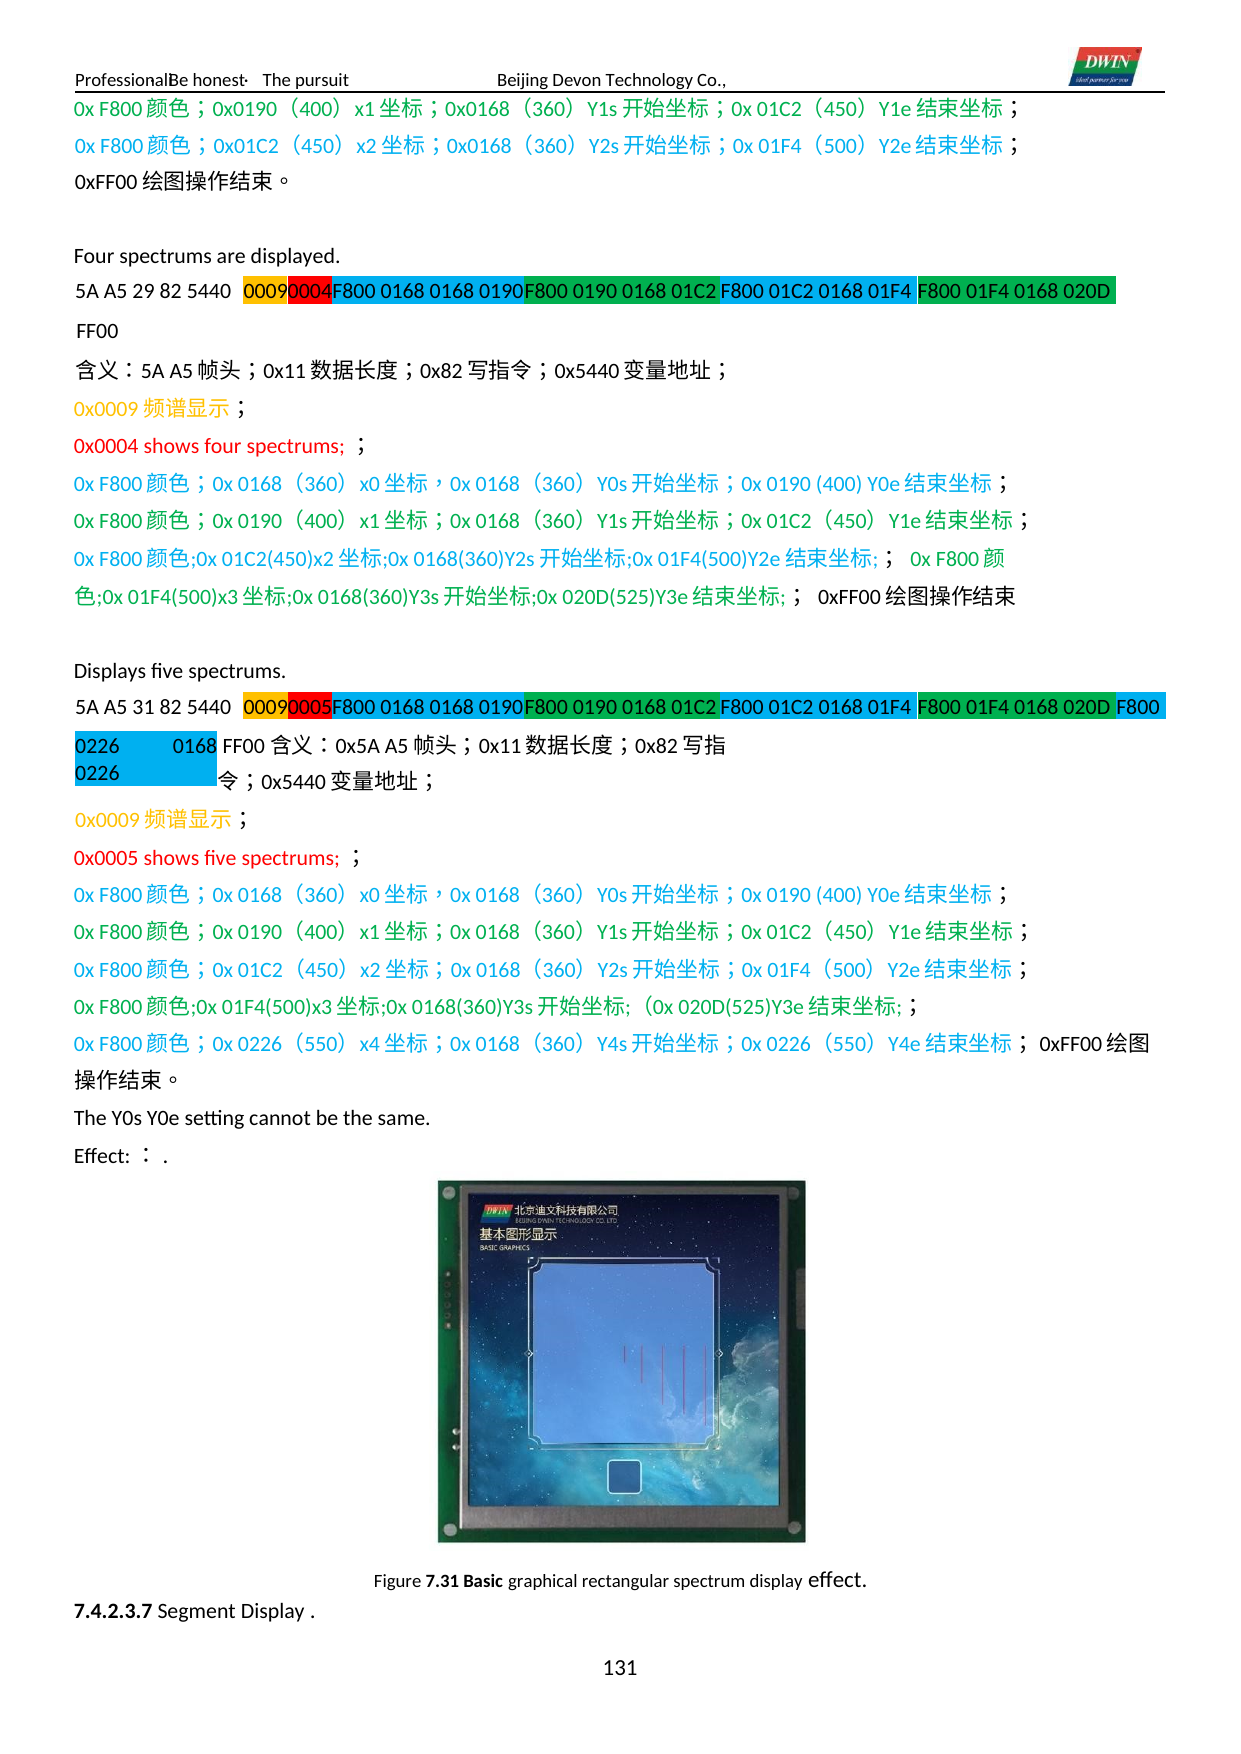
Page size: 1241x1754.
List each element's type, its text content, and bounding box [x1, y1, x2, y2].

text 0x0009频谱显示； [73, 395, 1167, 422]
text 0x F800颜色；0x 0190（400）x1坐标；0x 0168（360）Y1s开始坐标；0x 01C2（450）Y1e结束坐标； [73, 918, 1045, 945]
text 0x F800颜色；0x0190（400）x1坐标；0x0168（360）Y1s开始坐标；0x 01C2（450）Y1e结束坐标； 0x F800颜色；0x01C2（450）x2坐标；0x0168（360）Y2s开始坐标；0x 01F4（500）Y2e结束坐标； 0xFF00绘图操作结束。 [73, 95, 1045, 195]
text Effect: ： . [73, 1141, 1167, 1169]
text 0x F800颜色;0x 01F4(500)x3坐标;0x 0168(360)Y3s开始坐标;（0x 020D(525)Y3e结束坐标;； [73, 993, 1045, 1019]
text Four spectrums are displayed. [73, 242, 1167, 269]
text The Y0s Y0e setting cannot be the same. [73, 1104, 1167, 1130]
text 0x F800颜色；0x 01C2（450）x2坐标；0x 0168（360）Y2s开始坐标；0x 01F4（500）Y2e结束坐标； [73, 956, 1167, 982]
text 0x F800颜色;0x 01C2(450)x2坐标;0x 0168(360)Y2s开始坐标;0x 01F4(500)Y2e结束坐标;； 0x F800颜色;0x 01F4(500)x3坐标;0x 0168(360)Y3s开始坐标;0x 020D(525)Y3e结束坐标;； 0xFF00绘图操作结束 [73, 545, 1045, 610]
text 含义：5A A5帧头；0x11数据长度；0x82写指令；0x5440变量地址； [75, 358, 1167, 384]
text 0x0004 shows four spectrums; ； [73, 433, 1167, 459]
text 0x F800颜色；0x 0168（360）x0坐标，0x 0168（360）Y0s开始坐标；0x 0190 (400) Y0e结束坐标； [73, 881, 1167, 908]
text 0x F800颜色；0x 0168（360）x0坐标，0x 0168（360）Y0s开始坐标；0x 0190 (400) Y0e结束坐标； [73, 470, 1167, 497]
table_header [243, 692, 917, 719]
text 0x0005 shows five spectrums; ； [73, 844, 1167, 870]
text 5A A5 29 82 5440 FF00 [75, 278, 1116, 344]
picture [428, 1171, 815, 1551]
text FF00 含义：0x5A A5帧头；0x11数据长度；0x82写指令；0x5440变量地址； [75, 732, 746, 794]
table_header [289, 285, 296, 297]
text Figure 7.31 Basic graphical rectangular spectrum display effect. [107, 1565, 1134, 1593]
text 0x0009频谱显示； [75, 806, 1167, 833]
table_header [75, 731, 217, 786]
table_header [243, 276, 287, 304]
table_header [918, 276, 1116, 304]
text Displays five spectrums. [73, 657, 1167, 684]
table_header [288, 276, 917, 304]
text 0x F800颜色；0x 0226（550）x4坐标；0x 0168（360）Y4s开始坐标；0x 0226（550）Y4e结束坐标； 0xFF00绘图操作结束。 [73, 1030, 1167, 1094]
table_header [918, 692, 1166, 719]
text 7.4.2.3.7 Segment Display . [73, 1596, 1167, 1624]
picture [1068, 47, 1142, 86]
text 0x F800颜色；0x 0190（400）x1坐标；0x 0168（360）Y1s开始坐标；0x 01C2（450）Y1e结束坐标； [73, 507, 1045, 534]
text 5A A5 31 82 5440 [75, 693, 243, 719]
